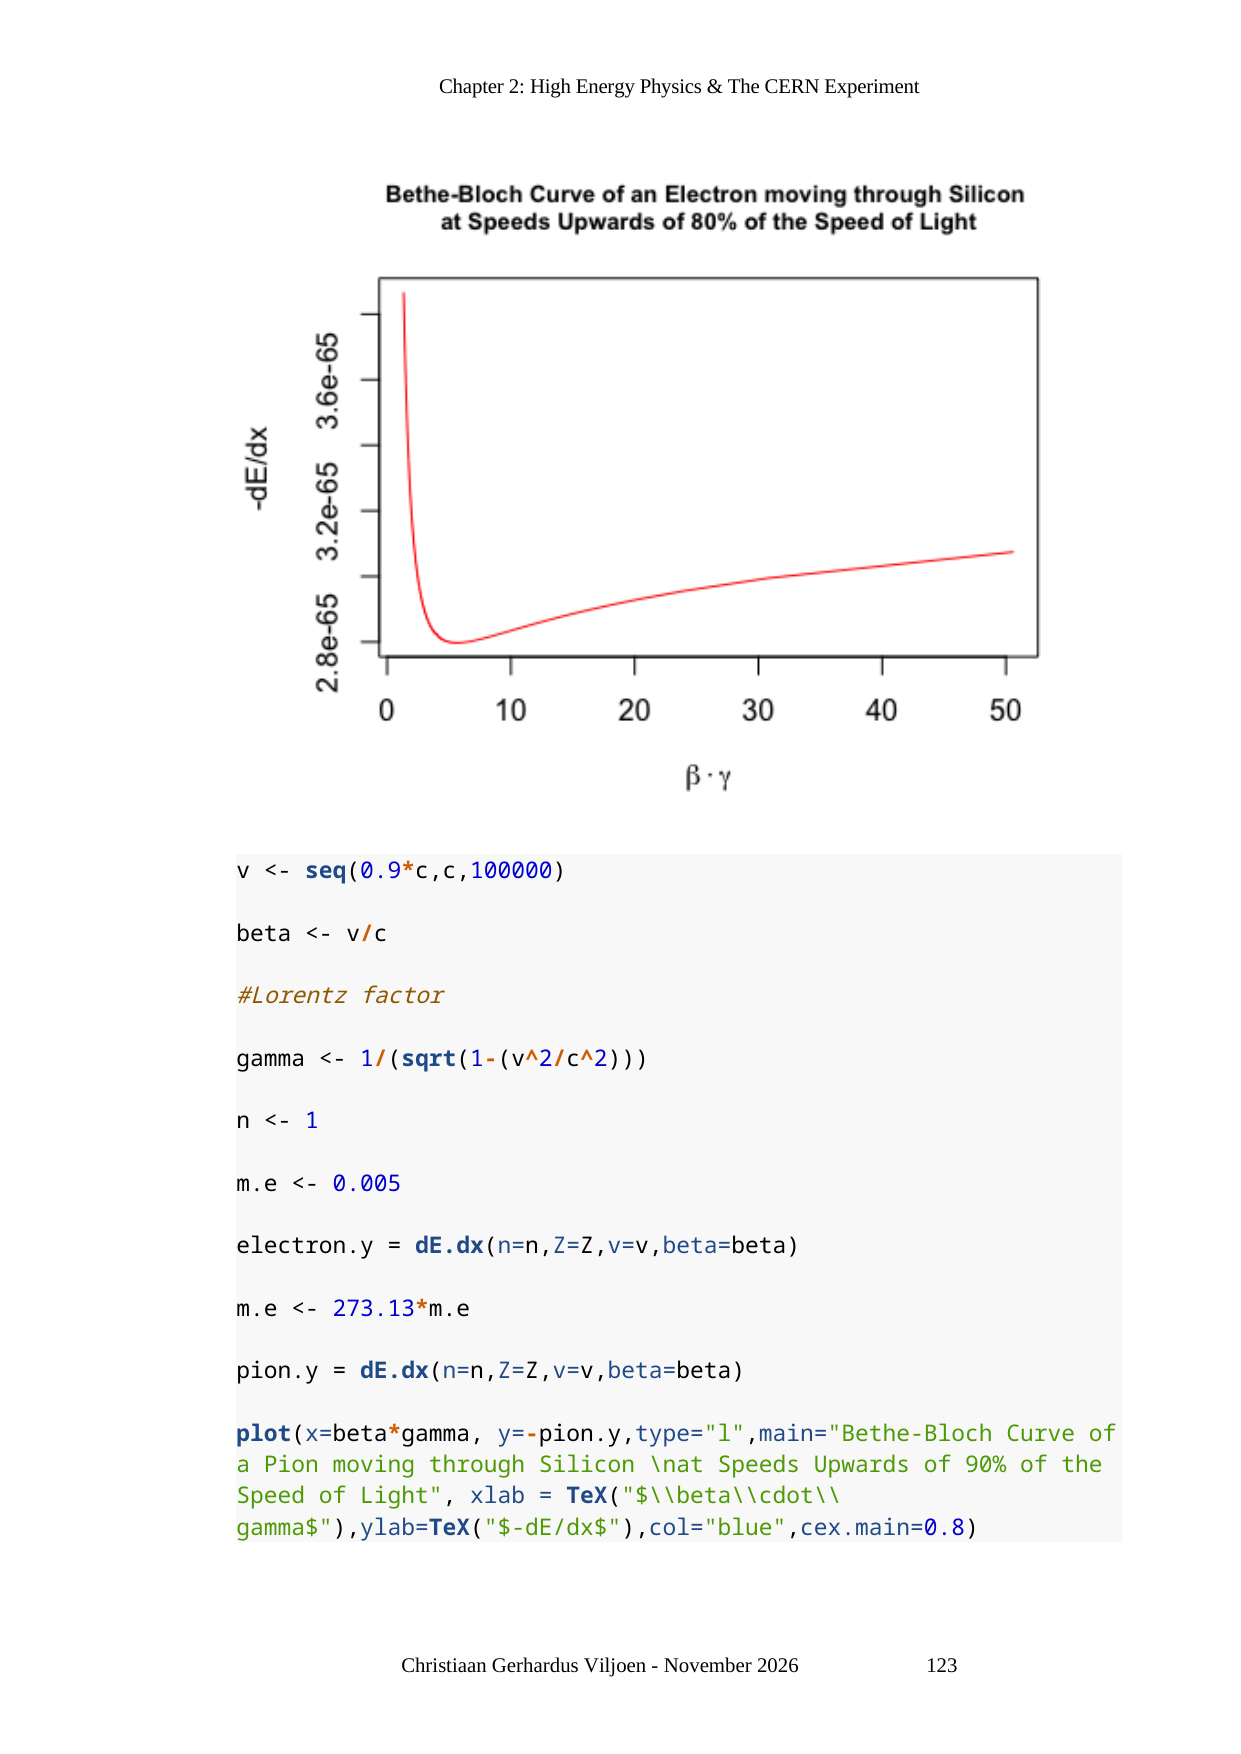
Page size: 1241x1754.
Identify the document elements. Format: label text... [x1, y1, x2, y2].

picture [236, 135, 1112, 836]
text v <- seq(0.9*c,c,100000) beta <- v/c #Lorentz factor gamma <- 1/(sqrt(1-(v^2/c^2))) n <- 1 m.e <- 0.005 electron.y = dE.dx(n=n,Z=Z,v=v,beta=beta) m.e <- 273.13*m.e pion.y = dE.dx(n=n,Z=Z,v=v,beta=beta) plot(x=beta*gamma, y=-pion.y,type="l",main="Bethe-Bloch Curve of a Pion moving through Silicon \nat Speeds Upwards of 90% of the Speed of Light", xlab = TeX("$\\beta\\cdot\\gamma$"),ylab=TeX("$-dE/dx$"),col="blue",cex.main=0.8) [236, 854, 1122, 1542]
